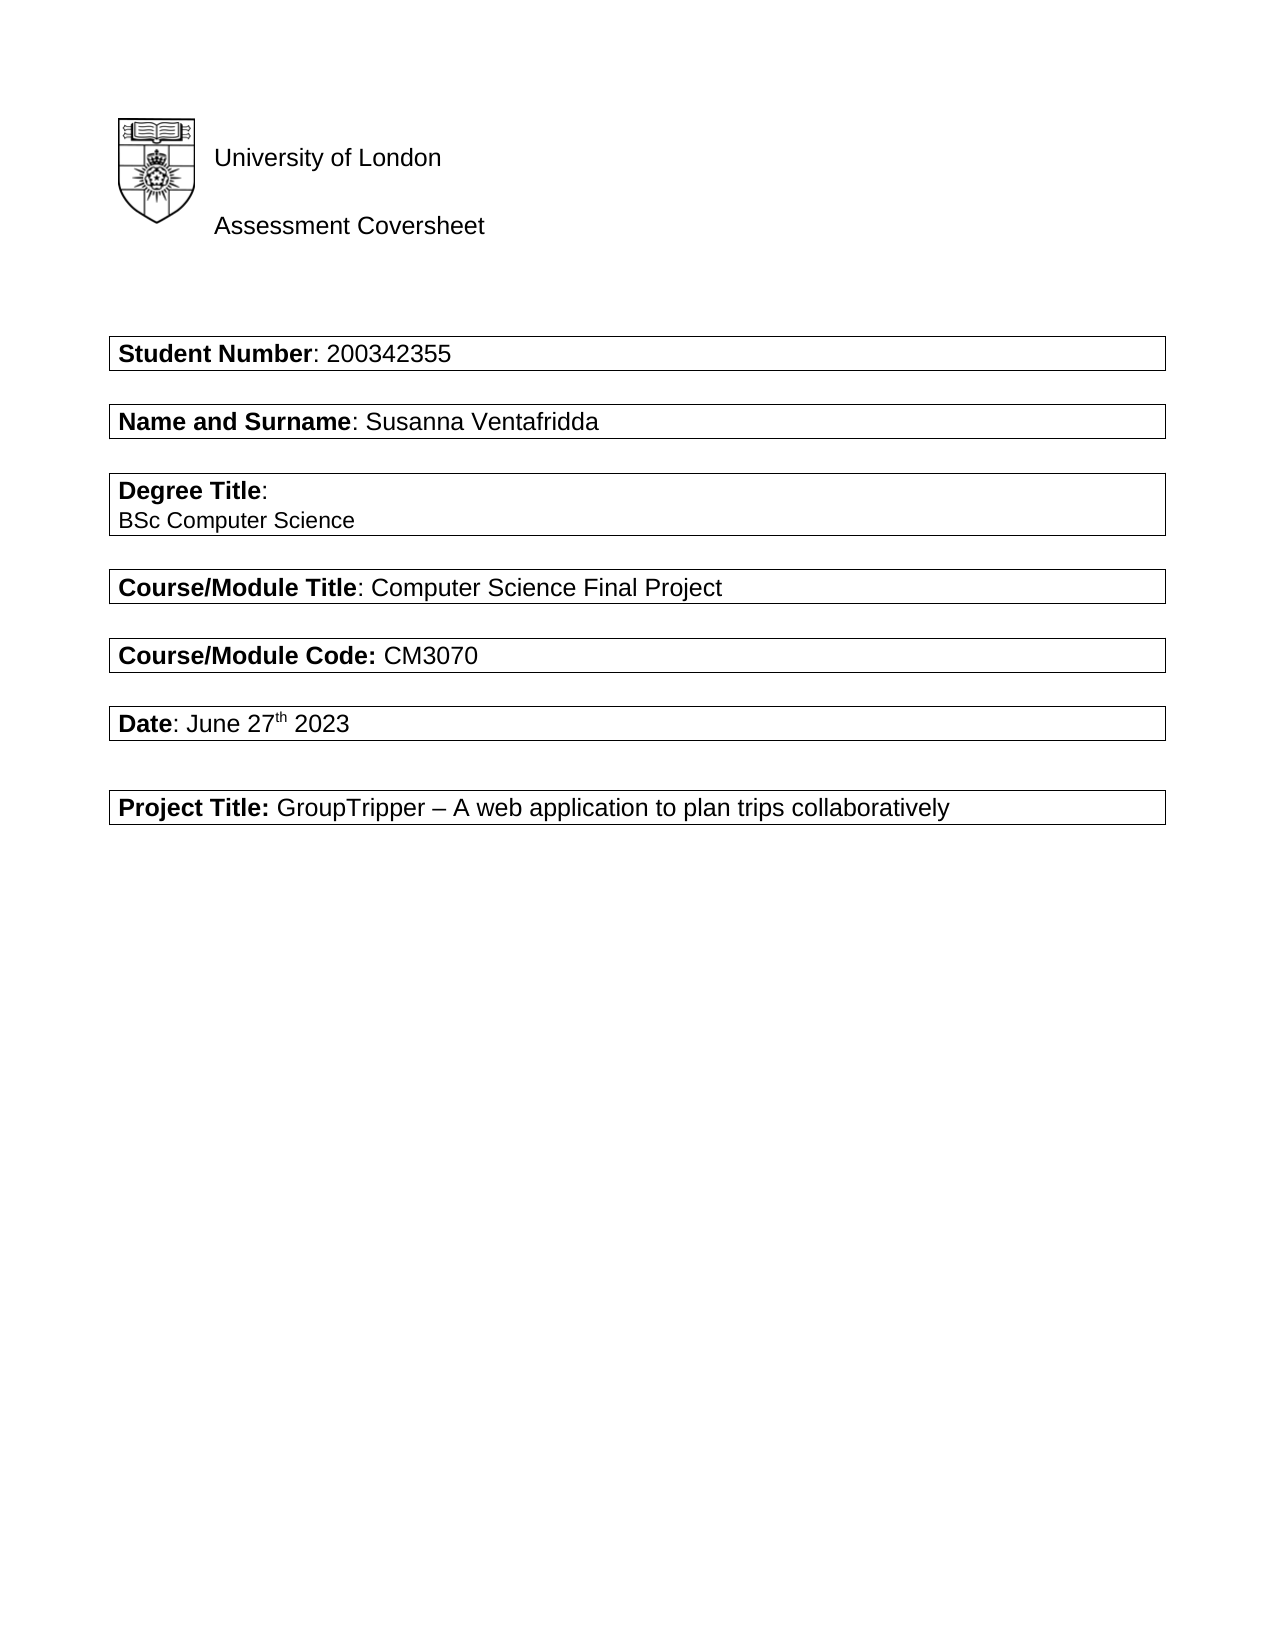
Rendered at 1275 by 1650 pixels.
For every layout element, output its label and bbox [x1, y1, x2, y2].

picture [118, 118, 195, 226]
